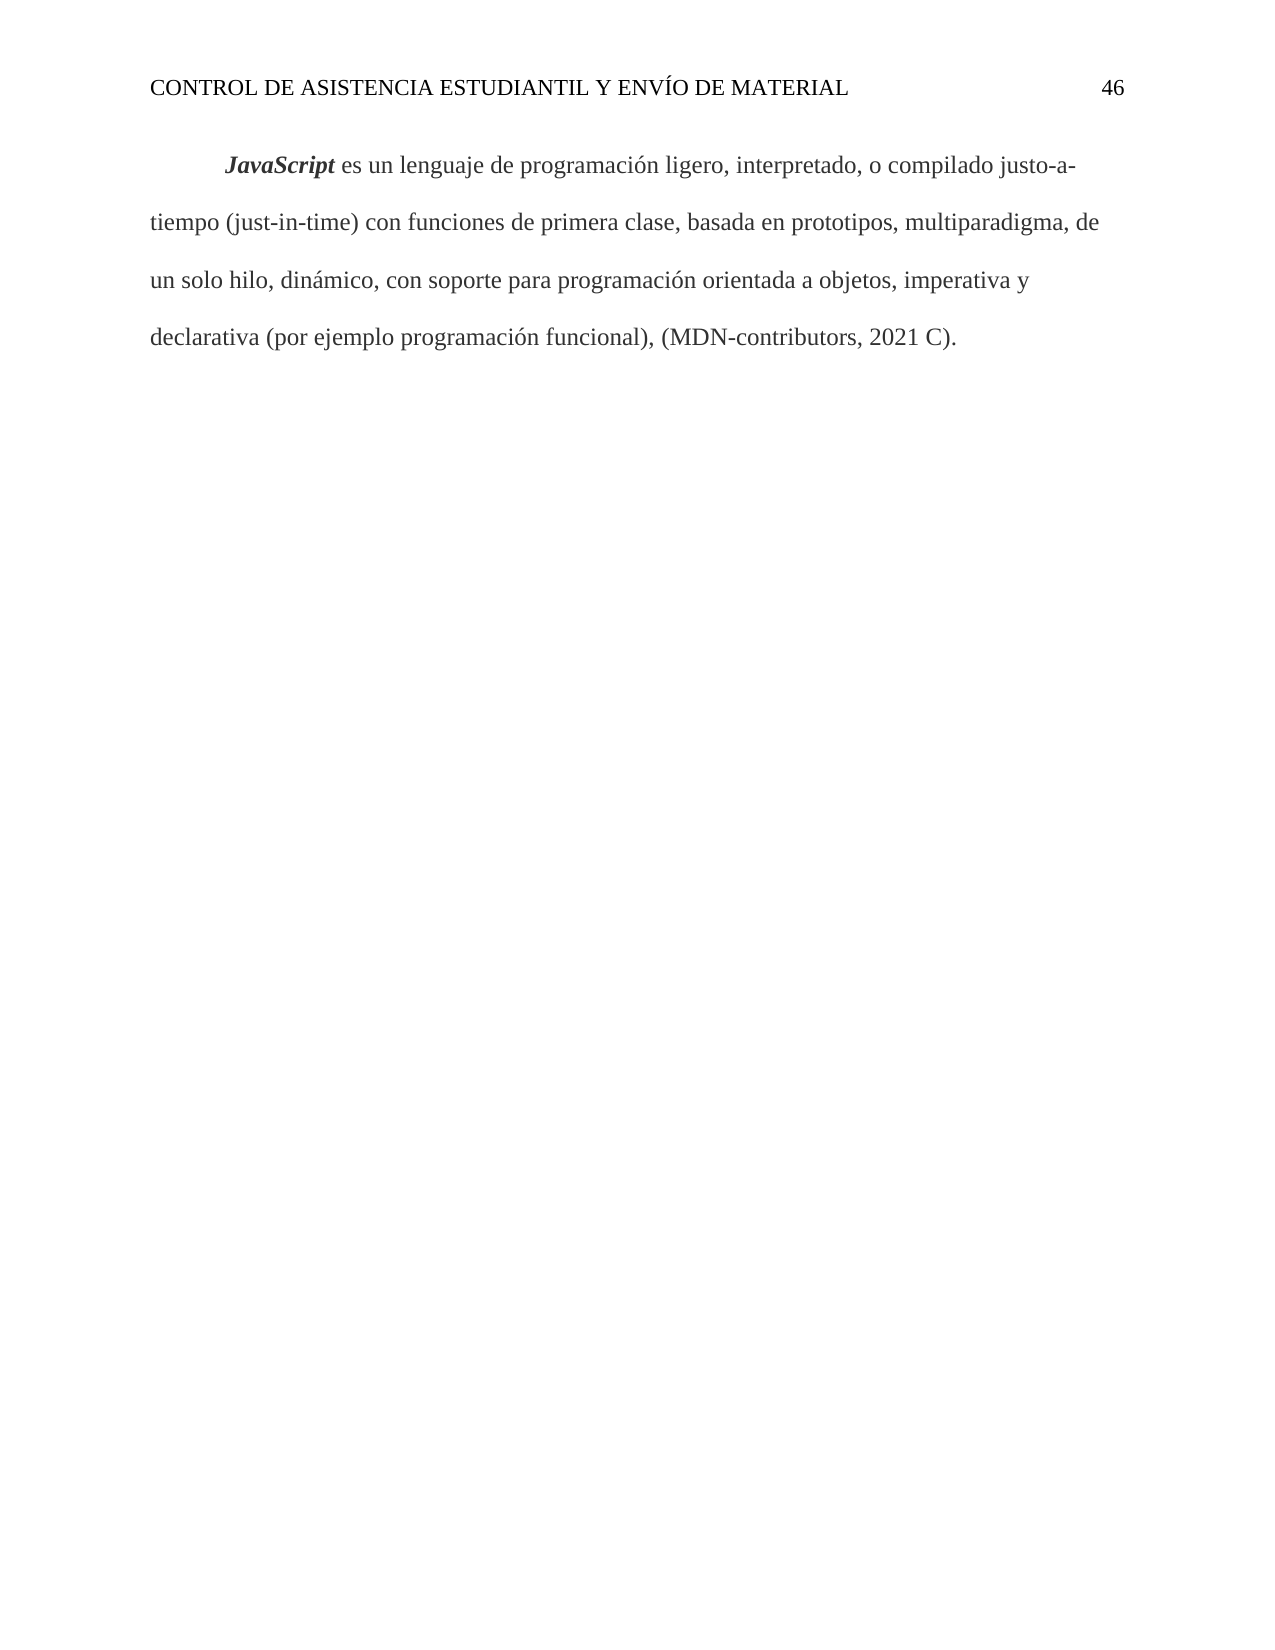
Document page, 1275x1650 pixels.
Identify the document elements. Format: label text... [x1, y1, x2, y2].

text JavaScript es un lenguaje de programación ligero, interpretado, o compilado justo-a-tiempo (just-in-time) con funciones de primera clase, basada en prototipos, multiparadigma, de un solo hilo, dinámico, con soporte para programación orientada a objetos, imperativa y declarativa (por ejemplo programación funcional), . [150, 150, 1125, 351]
